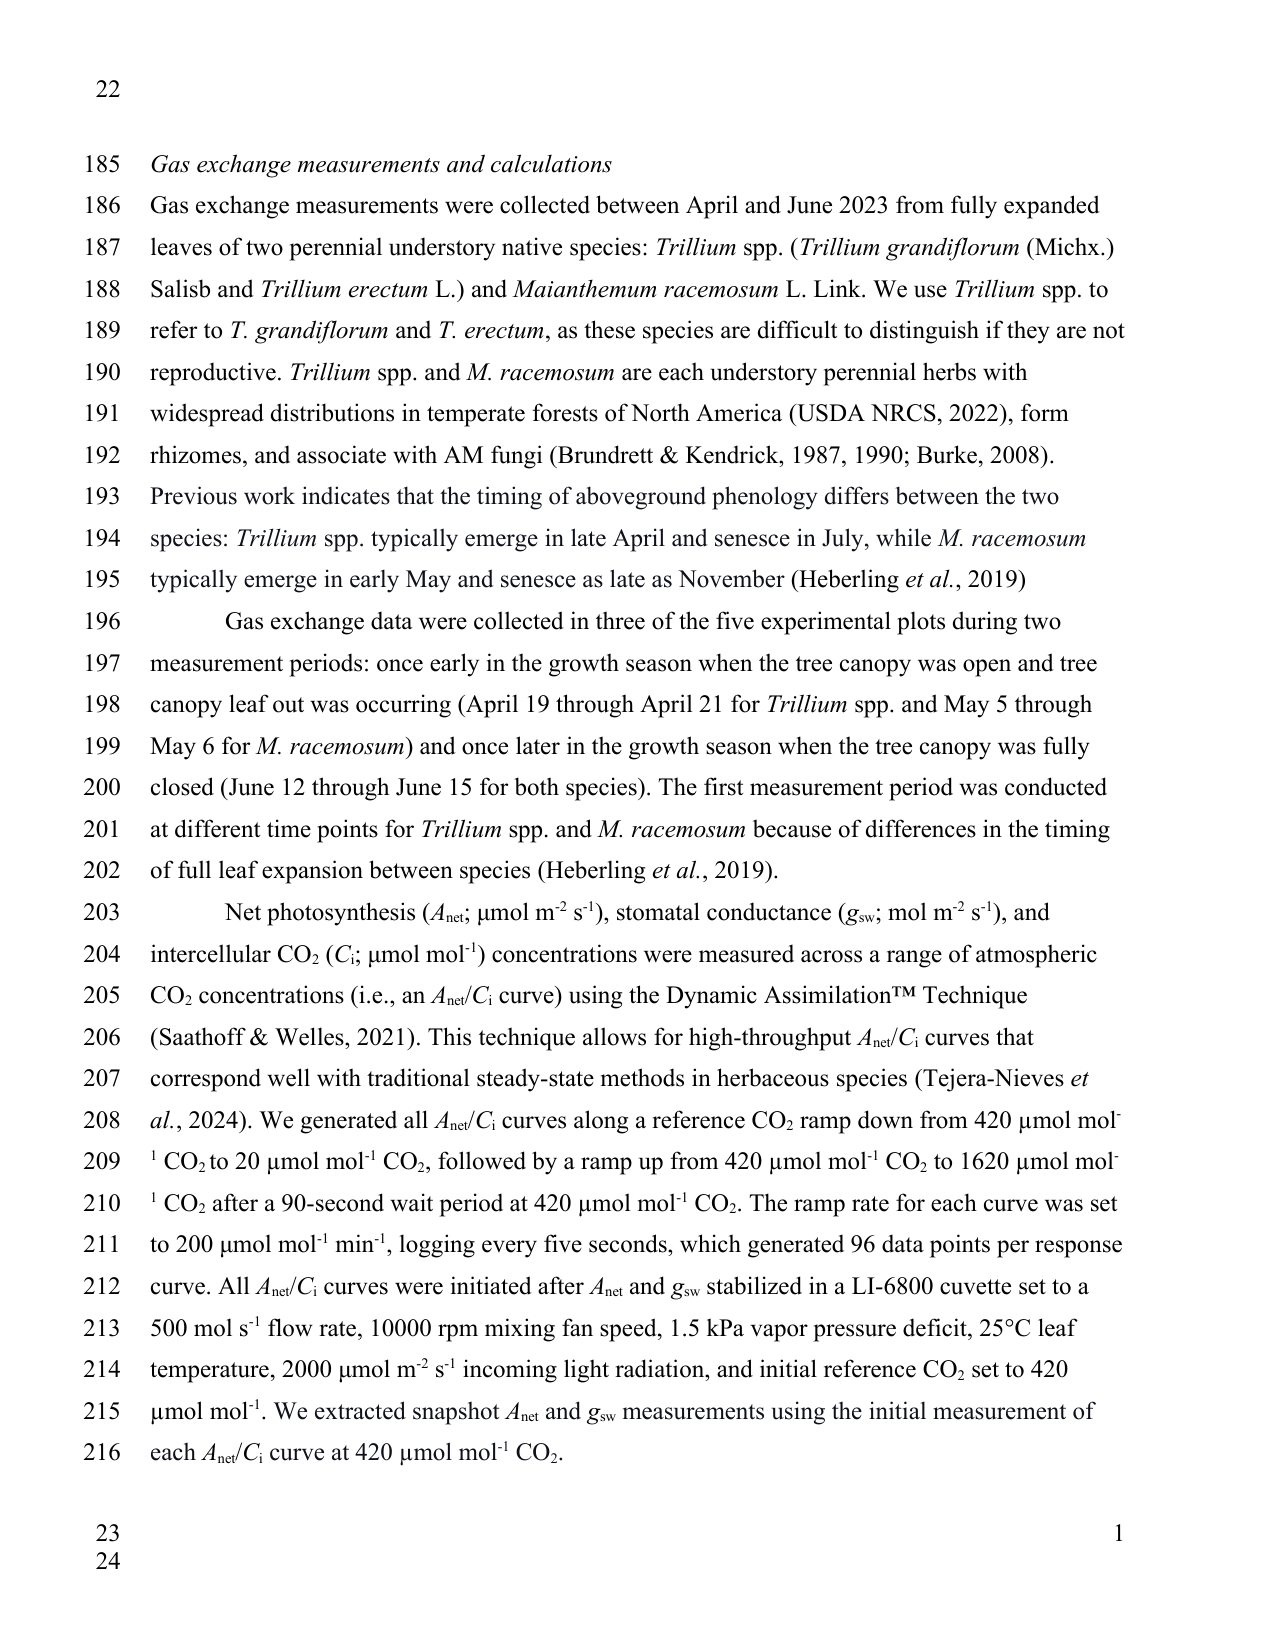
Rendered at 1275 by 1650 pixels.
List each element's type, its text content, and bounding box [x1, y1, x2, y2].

text Net photosynthesis (Anet; μmol m-2 s-1), stomatal conductance (gsw; mol m-2 s-1), and intercellular CO2 (Ci; μmol mol-1) concentrations were measured across a range of atmospheric CO2 concentrations (i.e., an Anet/Ci curve) using the Dynamic Assimilation™ Technique . This technique allows for high-throughput Anet/Ci curves that correspond well with traditional steady-state methods in herbaceous species . We generated all Anet/Ci curves along a reference CO2 ramp down from 420 µmol mol-1 CO2 to 20 µmol mol-1 CO2, followed by a ramp up from 420 µmol mol-1 CO2 to 1620 µmol mol-1 CO2 after a 90-second wait period at 420 µmol mol-1 CO2. The ramp rate for each curve was set to 200 μmol mol-1 min-1, logging every five seconds, which generated 96 data points per response curve. All Anet/Ci curves were initiated after Anet and gsw stabilized in a LI-6800 cuvette set to a 500 mol s-1 flow rate, 10000 rpm mixing fan speed, 1.5 kPa vapor pressure deficit, 25°C leaf temperature, 2000 μmol m-2 s-1 incoming light radiation, and initial reference CO2 set to 420 µmol mol-1. We extracted snapshot Anet and gsw measurements using the initial measurement of each Anet/Ci curve at 420 µmol mol-1 CO2. [150, 898, 1125, 1466]
text Gas exchange measurements and calculations [150, 150, 1125, 178]
text Gas exchange measurements were collected between April and June 2023 from fully expanded leaves of two perennial understory native species: Trillium spp. (Trillium grandiflorum (Michx.) Salisb and Trillium erectum L.) and Maianthemum racemosum L. Link. We use Trillium spp. to refer to T. grandiflorum and T. erectum, as these species are difficult to distinguish if they are not reproductive. Trillium spp. and M. racemosum are each understory perennial herbs with widespread distributions in temperate forests of North America , form rhizomes, and associate with AM fungi . Previous work indicates that the timing of aboveground phenology differs between the two species: Trillium spp. typically emerge in late April and senesce in July, while M. racemosum typically emerge in early May and senesce as late as November [150, 192, 1125, 593]
text Gas exchange data were collected in three of the five experimental plots during two measurement periods: once early in the growth season when the tree canopy was open and tree canopy leaf out was occurring (April 19 through April 21 for Trillium spp. and May 5 through May 6 for M. racemosum) and once later in the growth season when the tree canopy was fully closed (June 12 through June 15 for both species). The first measurement period was conducted at different time points for Trillium spp. and M. racemosum because of differences in the timing of full leaf expansion between species . [150, 607, 1125, 884]
